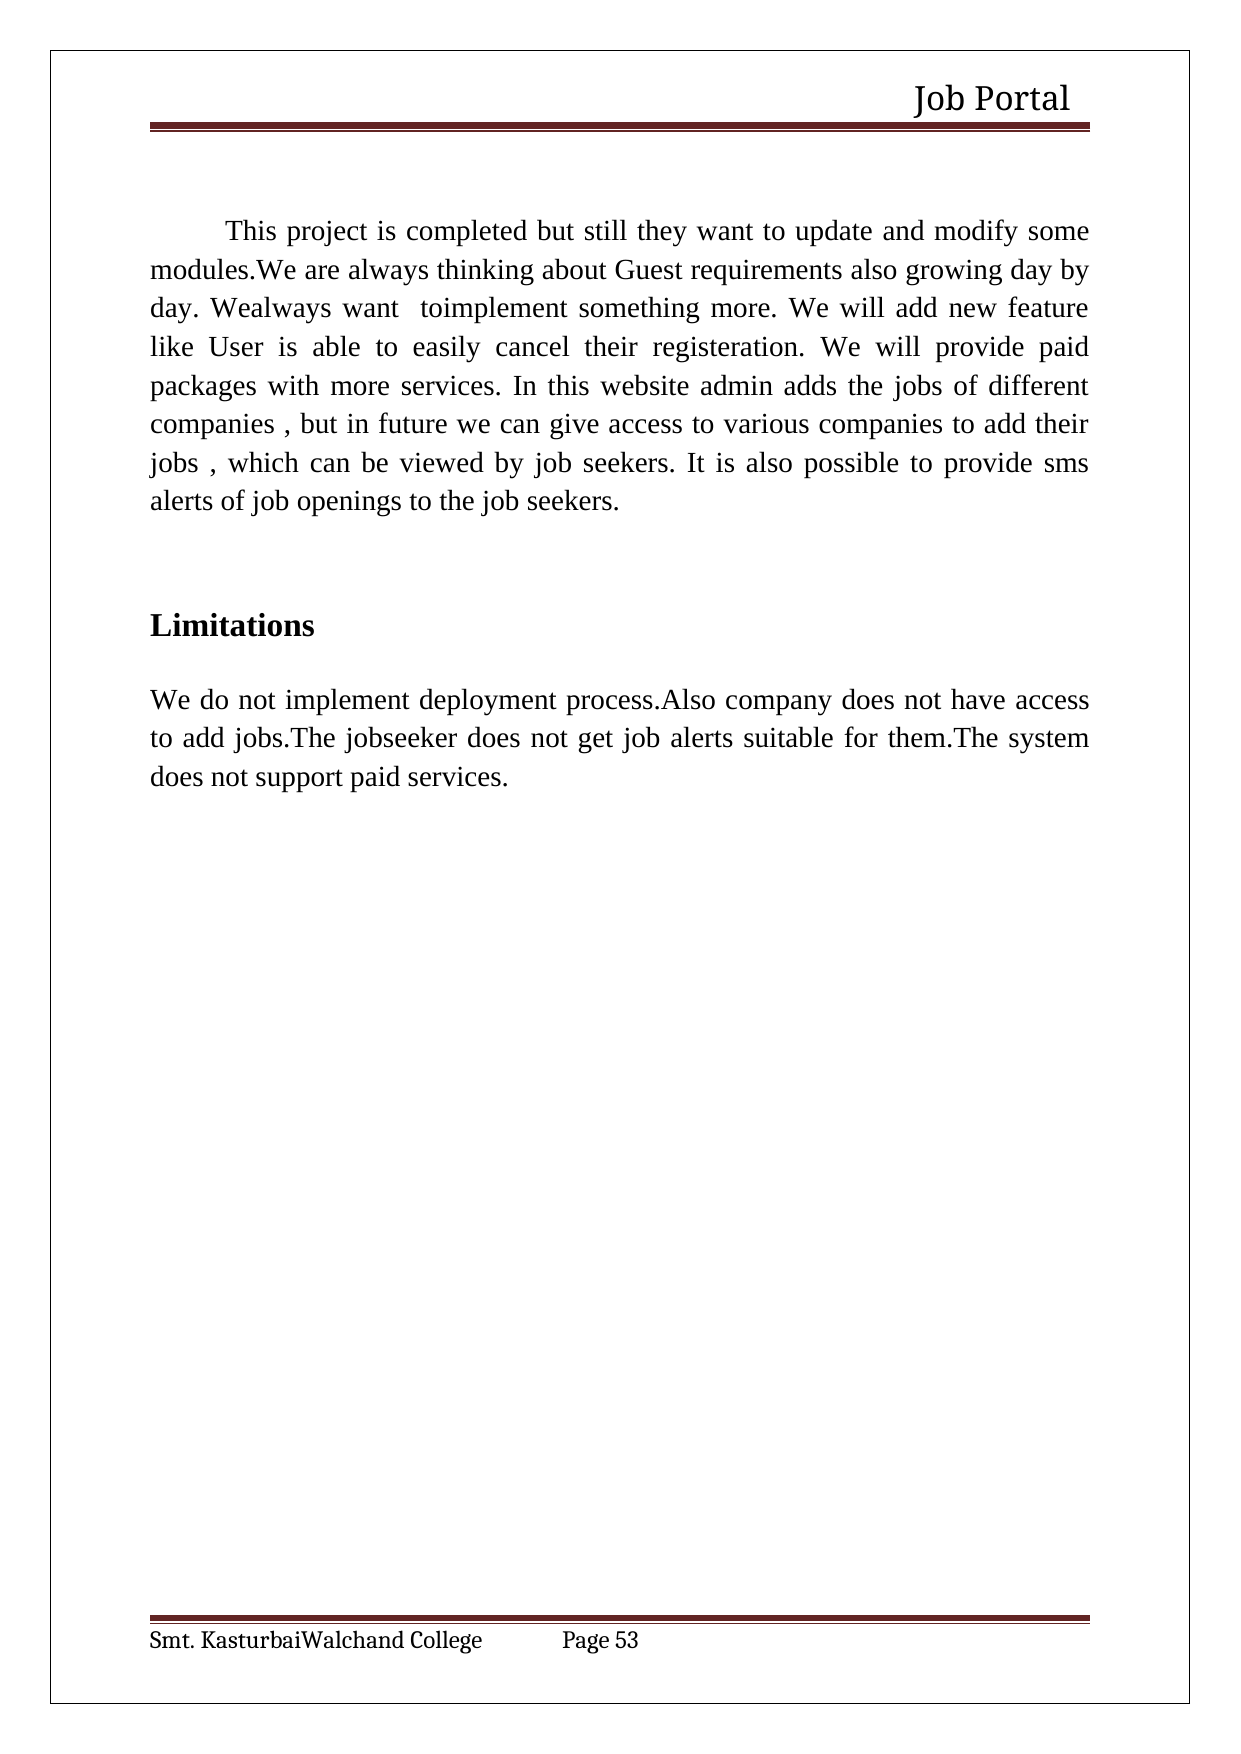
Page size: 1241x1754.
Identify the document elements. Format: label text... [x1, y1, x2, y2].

text We do not implement deployment process.Also company does not have access to add jobs.The jobseeker does not get job alerts suitable for them.The system does not support paid services. [150, 682, 1090, 793]
text This project is completed but still they want to update and modify some modules.We are always thinking about Guest requirements also growing day by day. Wealways want toimplement something more. We will add new feature like User is able to easily cancel their registeration. We will provide paid packages with more services. In this website admin adds the jobs of different companies , but in future we can give access to various companies to add their jobs , which can be viewed by job seekers. It is also possible to provide sms alerts of job openings to the job seekers. [150, 213, 1090, 517]
text Limitations [150, 605, 1090, 643]
